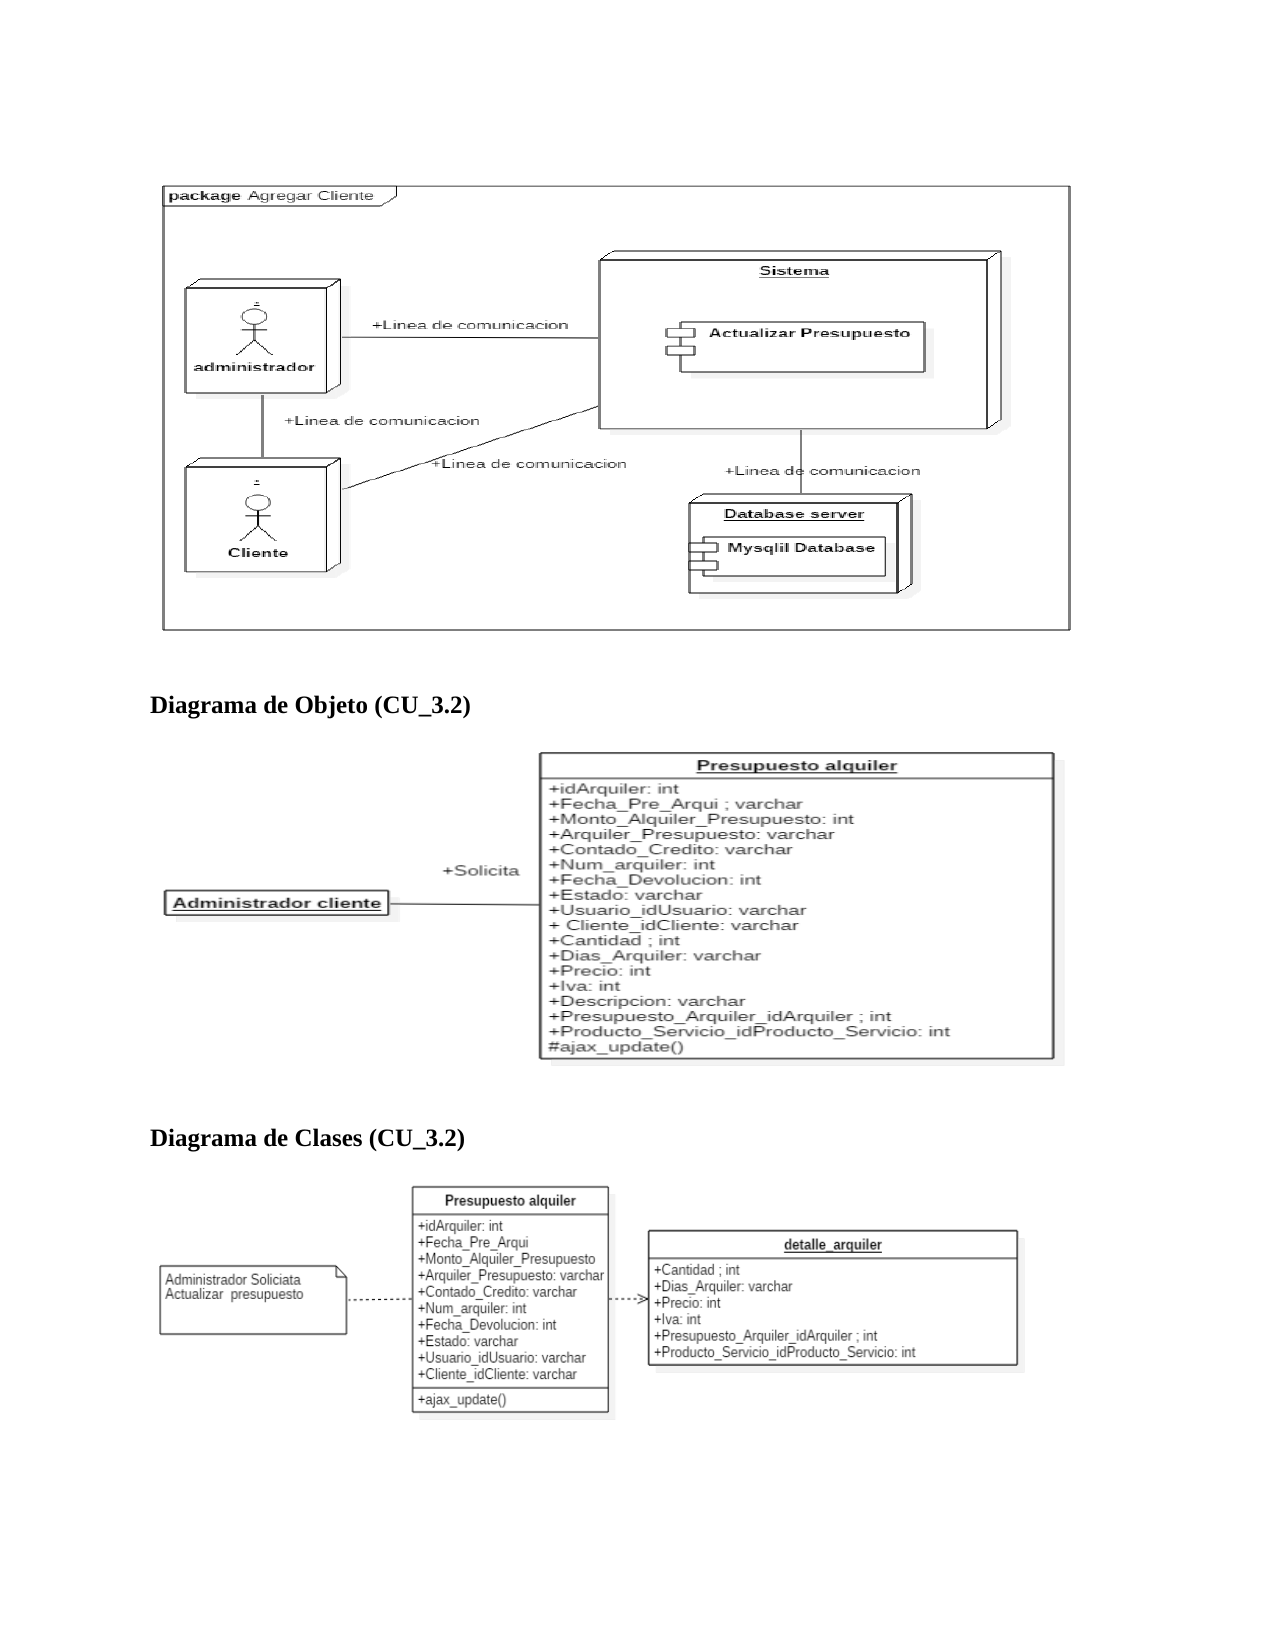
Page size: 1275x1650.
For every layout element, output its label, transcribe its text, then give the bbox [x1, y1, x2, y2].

text Diagrama de Clases (CU_3.2) [150, 1123, 1125, 1152]
picture [150, 1177, 1057, 1456]
picture [150, 177, 1126, 665]
text Diagrama de Objeto (CU_3.2) [150, 690, 1125, 718]
picture [150, 743, 1116, 1099]
